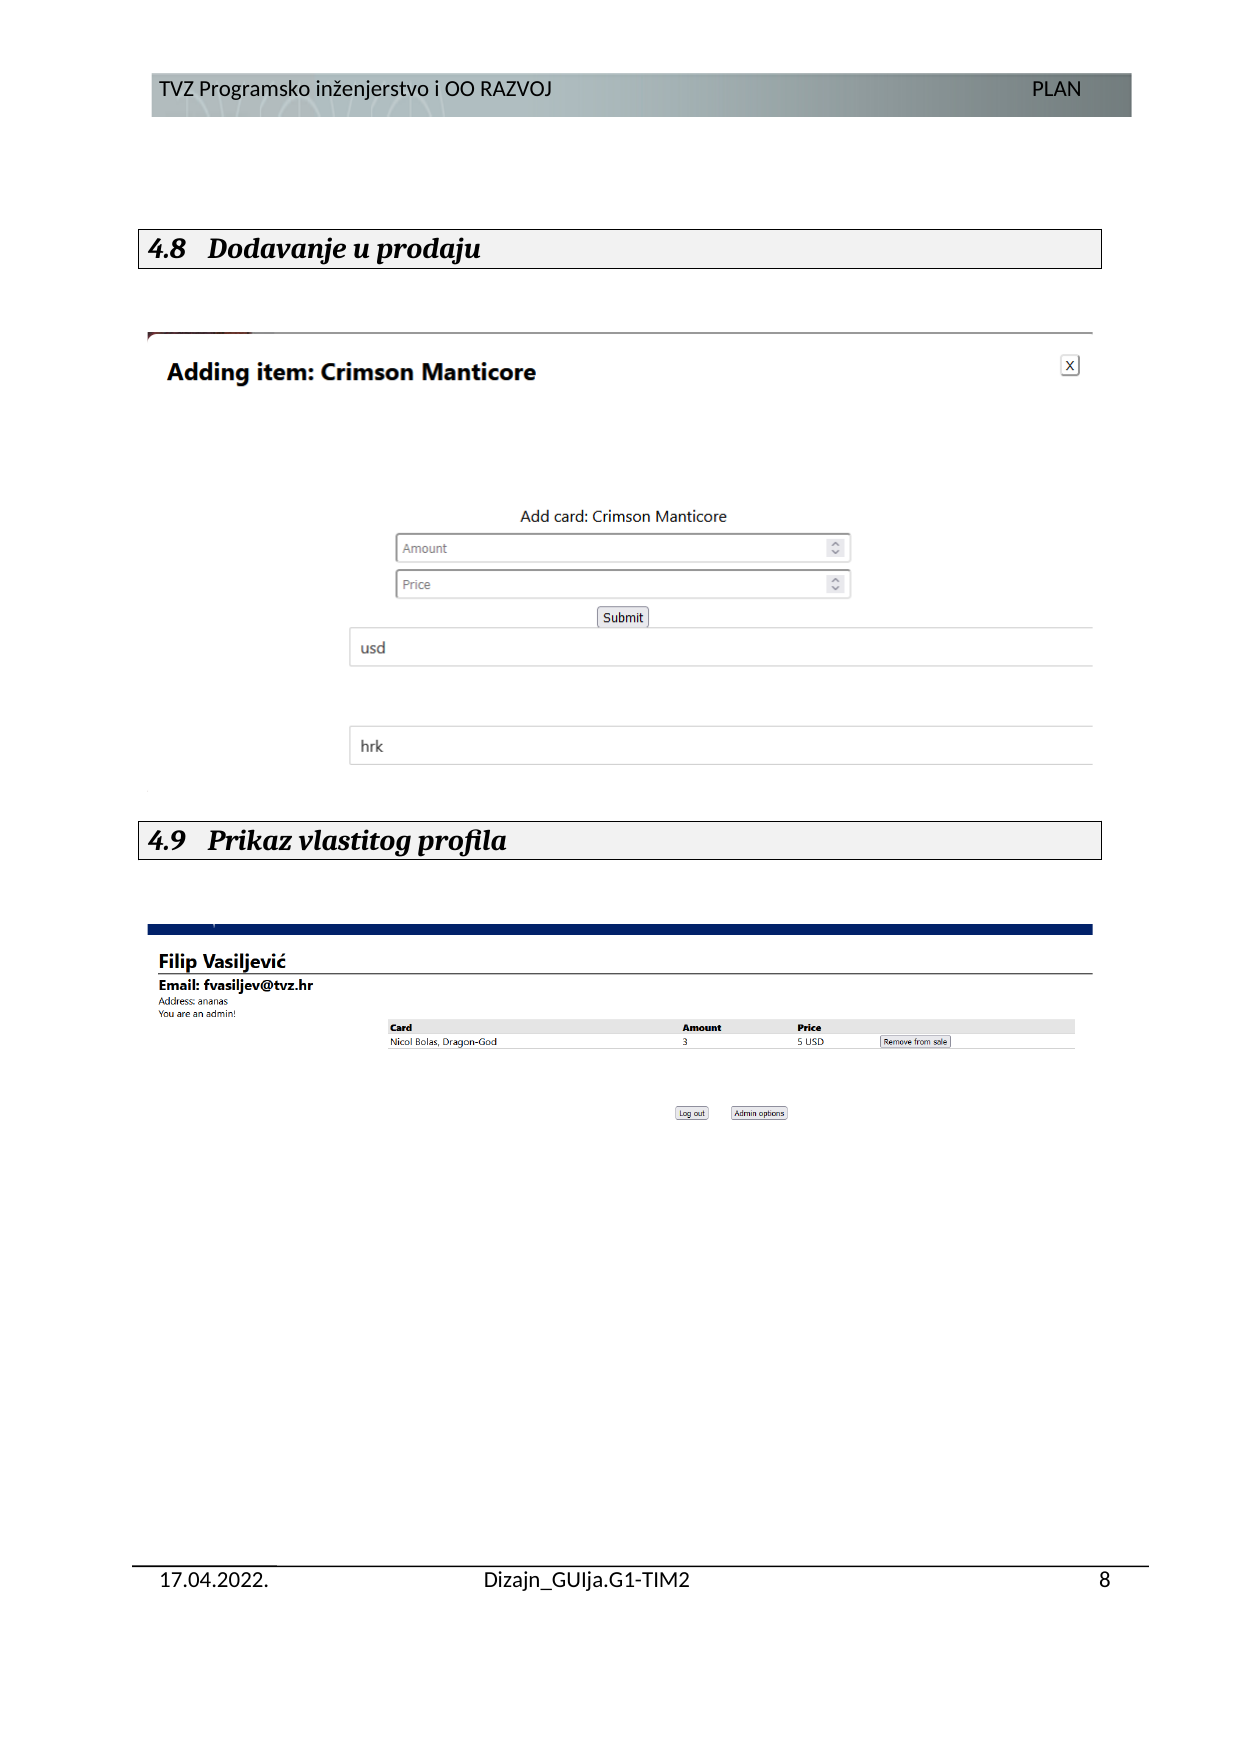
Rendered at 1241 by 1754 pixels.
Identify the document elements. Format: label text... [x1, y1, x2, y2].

subtitle Prikaz vlastitog profila [139, 822, 1101, 859]
picture [147, 924, 1093, 1186]
picture [151, 73, 1132, 117]
picture [147, 332, 1093, 792]
subtitle Dodavanje u prodaju [139, 230, 1101, 268]
